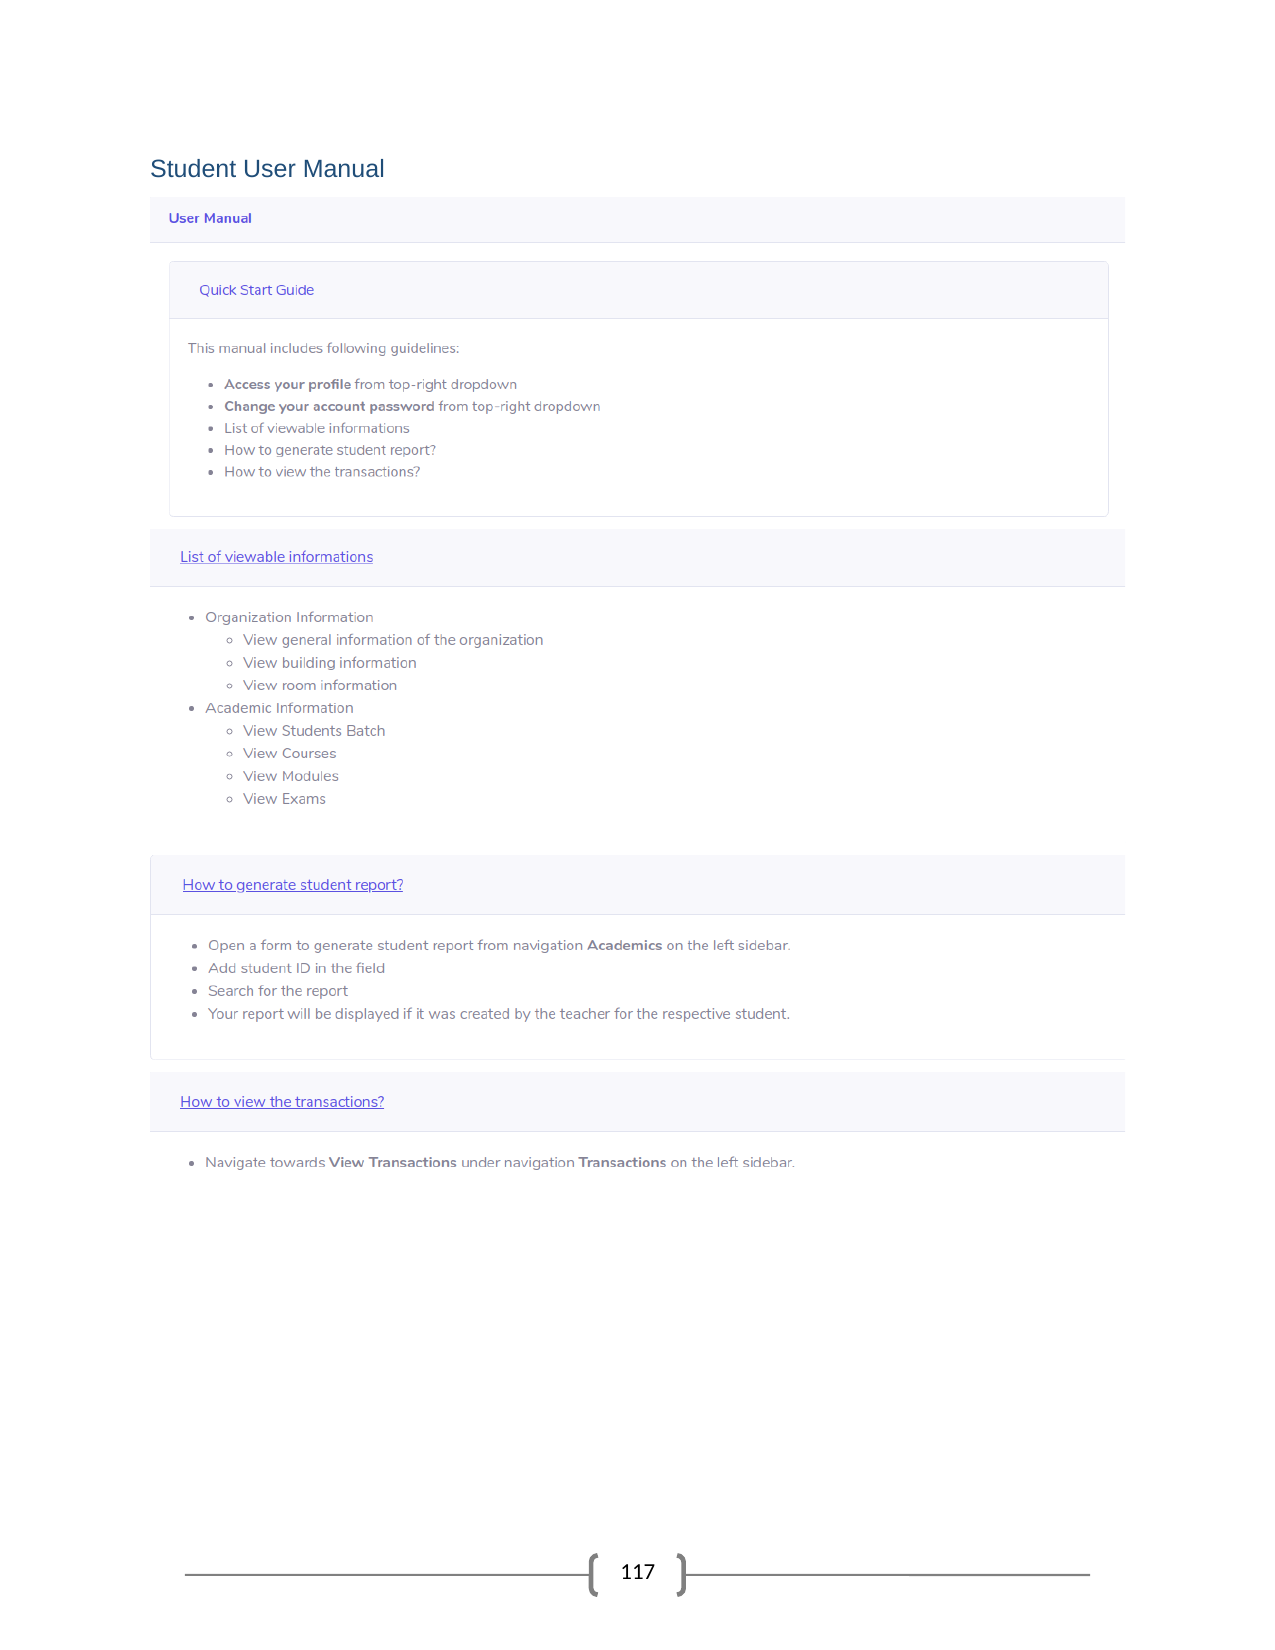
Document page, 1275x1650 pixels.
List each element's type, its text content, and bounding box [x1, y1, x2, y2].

picture [150, 529, 1125, 843]
picture [150, 855, 1125, 1060]
picture [150, 1072, 1125, 1205]
picture [150, 197, 1125, 517]
text Student User Manual [150, 154, 1125, 183]
